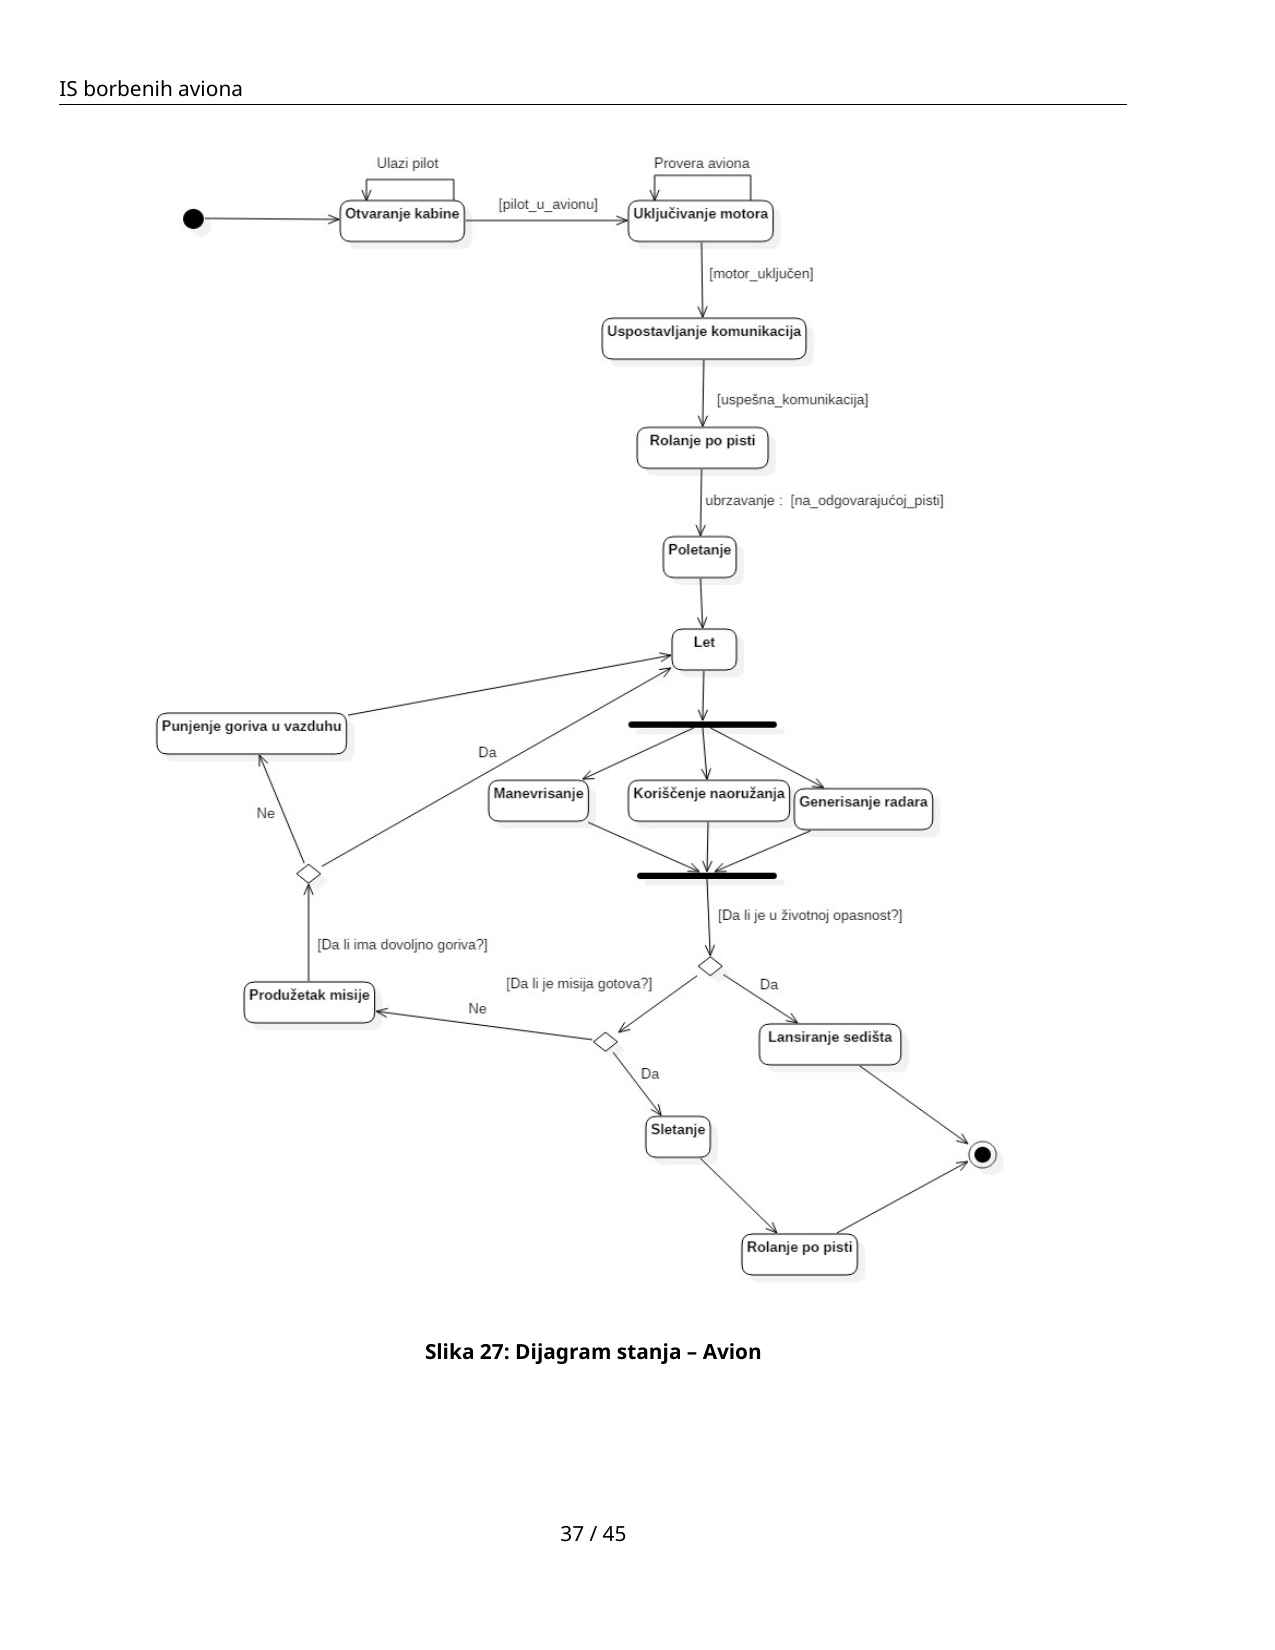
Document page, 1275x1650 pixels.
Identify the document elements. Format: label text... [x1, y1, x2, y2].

text Slika 27: Dijagram stanja – Avion [59, 1337, 1127, 1366]
picture [146, 147, 1040, 1317]
